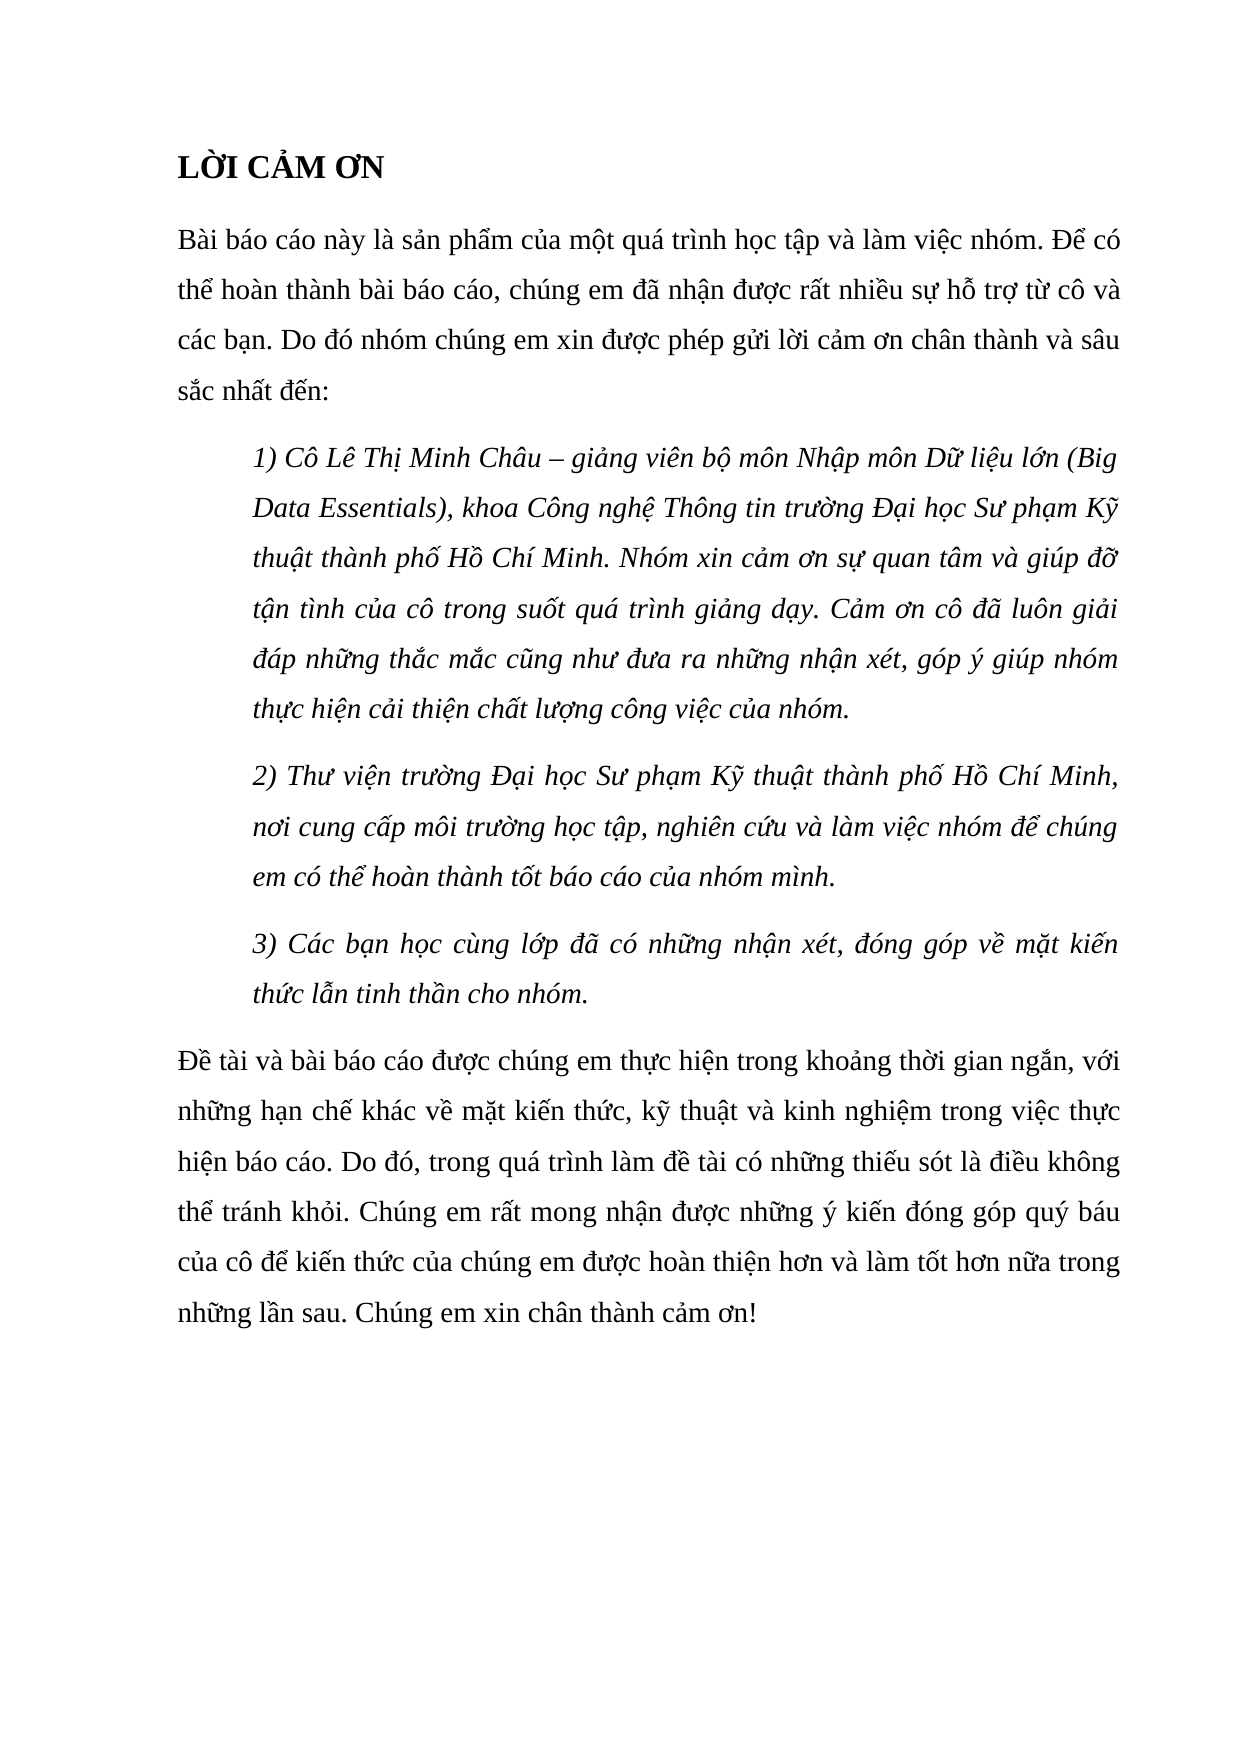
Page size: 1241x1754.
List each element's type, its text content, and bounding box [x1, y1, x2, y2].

text Bài báo cáo này là sản phẩm của một quá trình học tập và làm việc nhóm. Để có thể hoàn thành bài báo cáo, chúng em đã nhận được rất nhiều sự hỗ trợ từ cô và các bạn. Do đó nhóm chúng em xin được phép gửi lời cảm ơn chân thành và sâu sắc nhất đến: [177, 222, 1122, 406]
text 1) Cô Lê Thị Minh Châu – giảng viên bộ môn Nhập môn Dữ liệu lớn (Big Data Essentials), khoa Công nghệ Thông tin trường Đại học Sư phạm Kỹ thuật thành phố Hồ Chí Minh. Nhóm xin cảm ơn sự quan tâm và giúp đỡ tận tình của cô trong suốt quá trình giảng dạy. Cảm ơn cô đã luôn giải đáp những thắc mắc cũng như đưa ra những nhận xét, góp ý giúp nhóm thực hiện cải thiện chất lượng công việc của nhóm. [252, 440, 1122, 725]
text LỜI CẢM ƠN [177, 148, 1122, 186]
text Đề tài và bài báo cáo được chúng em thực hiện trong khoảng thời gian ngắn, với những hạn chế khác về mặt kiến thức, kỹ thuật và kinh nghiệm trong việc thực hiện báo cáo. Do đó, trong quá trình làm đề tài có những thiếu sót là điều không thể tránh khỏi. Chúng em rất mong nhận được những ý kiến đóng góp quý báu của cô để kiến thức của chúng em được hoàn thiện hơn và làm tốt hơn nữa trong những lần sau. Chúng em xin chân thành cảm ơn! [177, 1043, 1122, 1328]
text 2) Thư viện trường Đại học Sư phạm Kỹ thuật thành phố Hồ Chí Minh, nơi cung cấp môi trường học tập, nghiên cứu và làm việc nhóm để chúng em có thể hoàn thành tốt báo cáo của nhóm mình. [252, 758, 1122, 892]
text 3) Các bạn học cùng lớp đã có những nhận xét, đóng góp về mặt kiến thức lẫn tinh thần cho nhóm. [252, 926, 1122, 1010]
